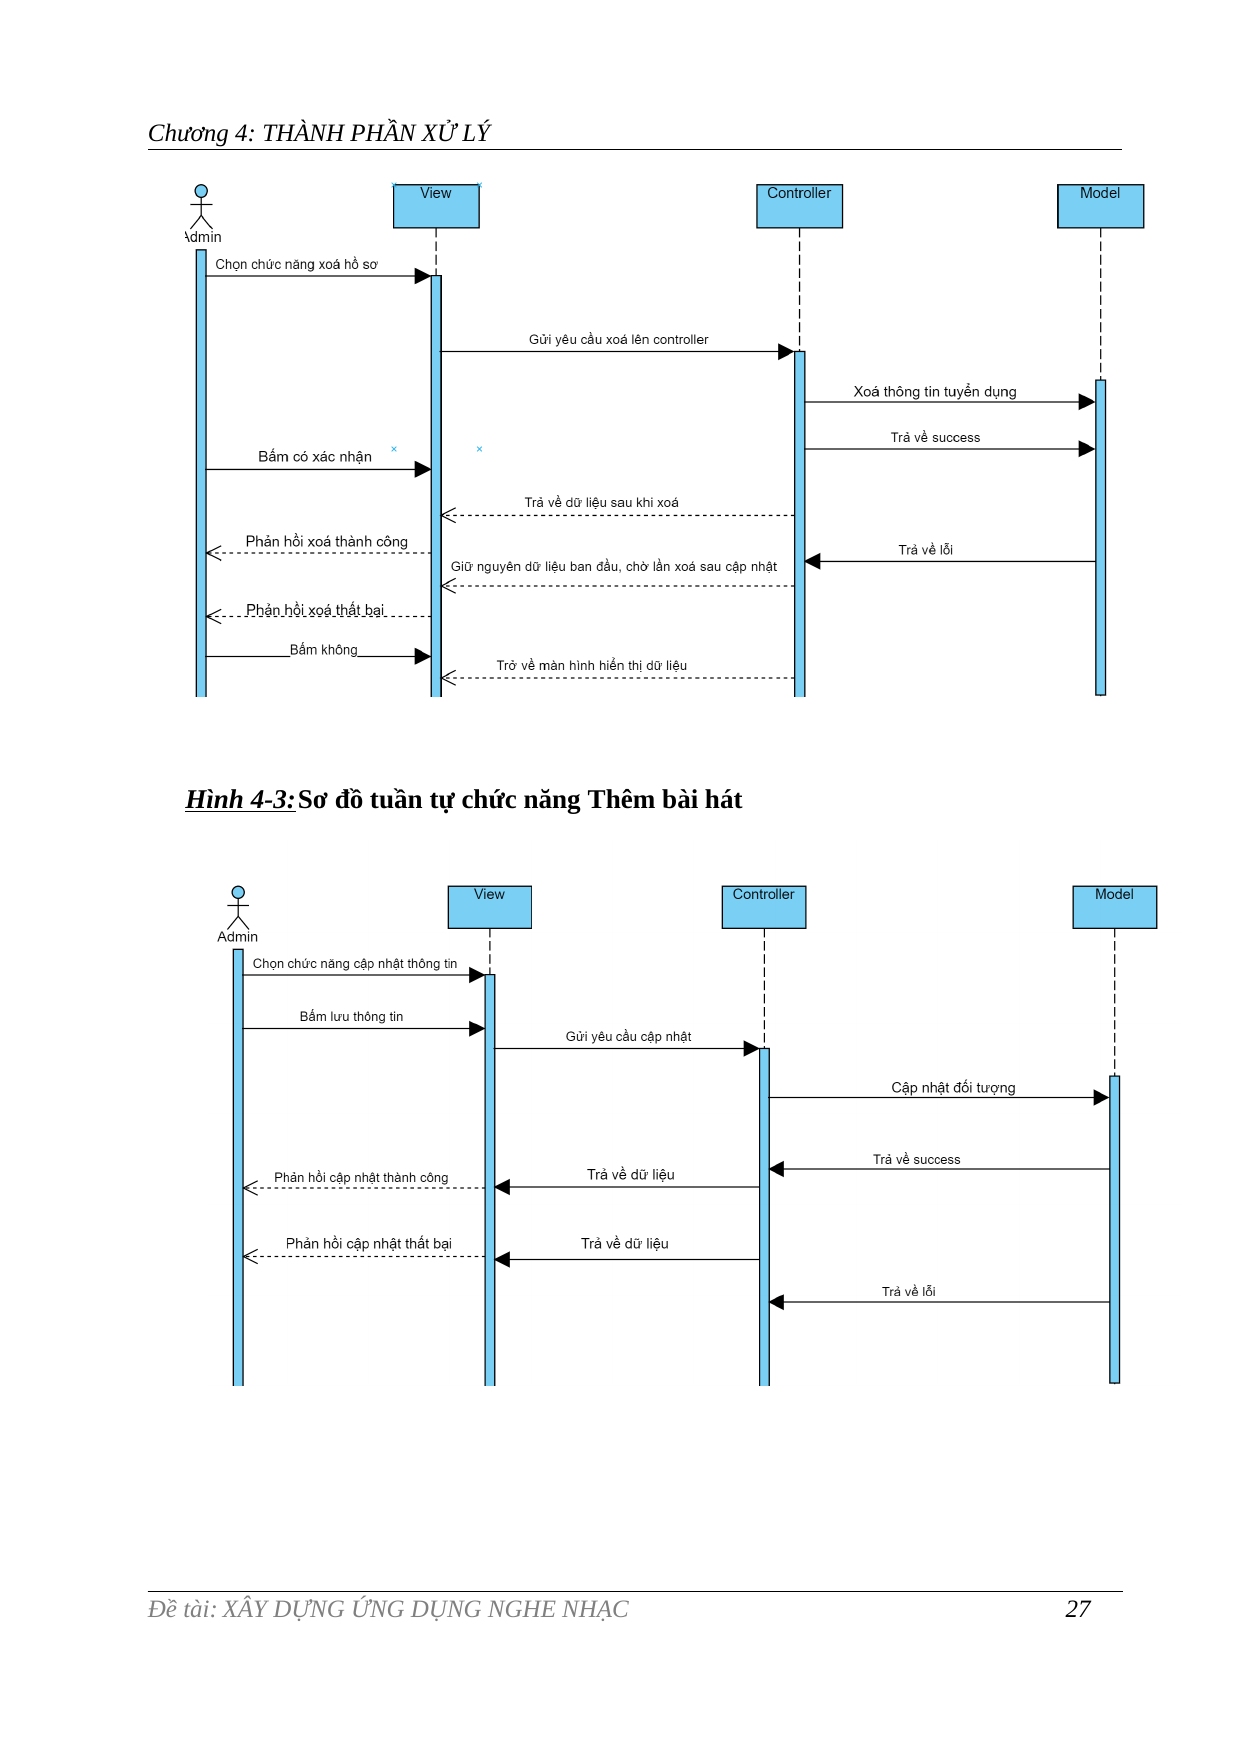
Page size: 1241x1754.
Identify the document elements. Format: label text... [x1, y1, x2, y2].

picture [185, 150, 1160, 697]
picture [206, 842, 1182, 1386]
list Sơ đồ tuần tự chức năng Thêm bài hát [185, 783, 1122, 815]
